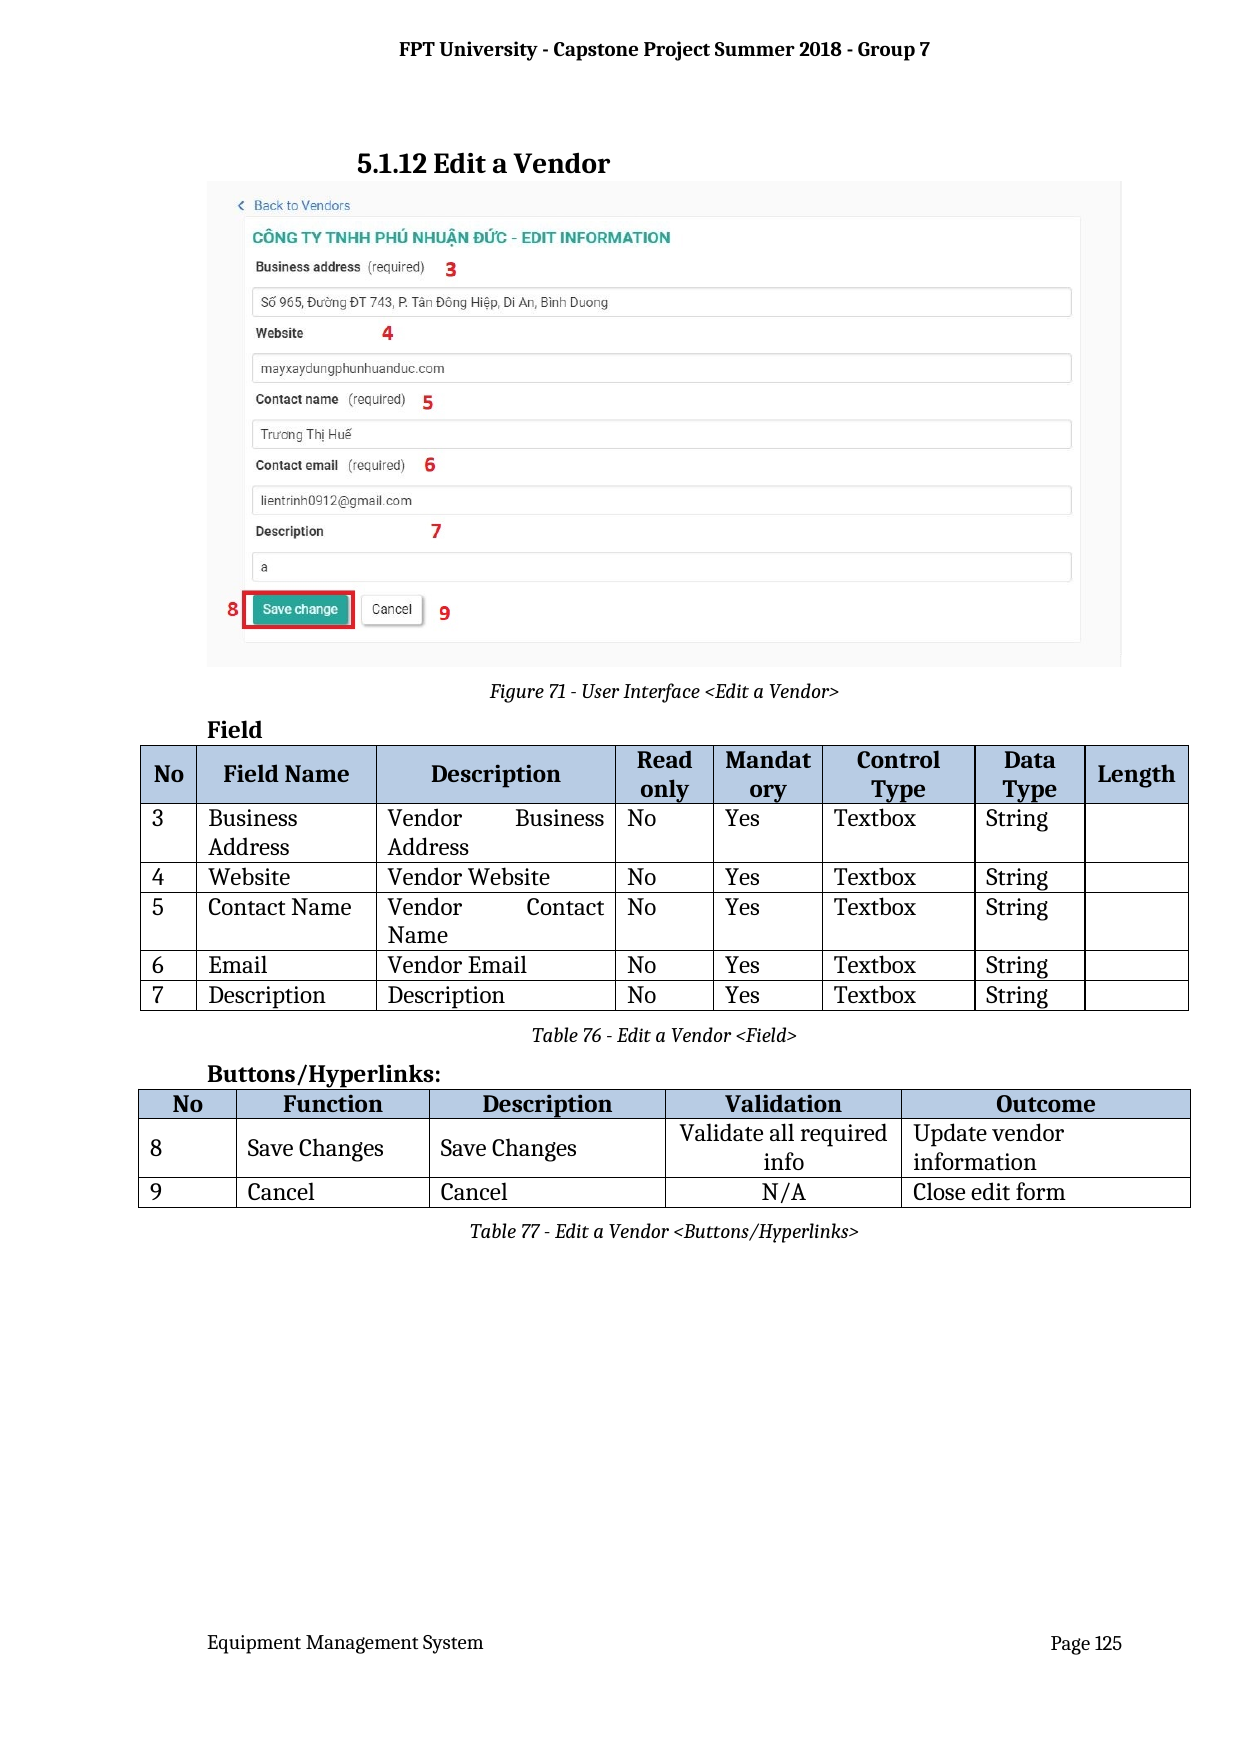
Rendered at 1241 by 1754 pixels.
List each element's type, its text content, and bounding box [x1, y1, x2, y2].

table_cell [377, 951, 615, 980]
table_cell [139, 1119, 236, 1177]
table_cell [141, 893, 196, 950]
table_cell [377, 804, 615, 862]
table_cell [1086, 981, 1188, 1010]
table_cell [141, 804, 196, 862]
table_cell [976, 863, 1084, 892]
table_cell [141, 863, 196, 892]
text Figure 71 - User Interface <Edit a Vendor> [207, 679, 1122, 703]
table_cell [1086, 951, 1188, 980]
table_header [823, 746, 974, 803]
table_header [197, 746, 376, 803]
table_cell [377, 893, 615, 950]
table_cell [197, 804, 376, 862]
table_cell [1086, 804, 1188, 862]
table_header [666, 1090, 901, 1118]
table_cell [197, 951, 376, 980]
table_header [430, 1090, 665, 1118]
text Field [207, 716, 1122, 745]
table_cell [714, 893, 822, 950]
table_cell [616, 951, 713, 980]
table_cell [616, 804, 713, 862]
text Buttons/Hyperlinks: [207, 1060, 1122, 1088]
text Table 76 - Edit a Vendor <Field> [207, 1023, 1122, 1047]
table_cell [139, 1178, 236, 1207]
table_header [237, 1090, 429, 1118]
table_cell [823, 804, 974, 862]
picture [206, 181, 1122, 667]
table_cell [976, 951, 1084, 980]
text Table 77 - Edit a Vendor <Buttons/Hyperlinks> [207, 1220, 1122, 1244]
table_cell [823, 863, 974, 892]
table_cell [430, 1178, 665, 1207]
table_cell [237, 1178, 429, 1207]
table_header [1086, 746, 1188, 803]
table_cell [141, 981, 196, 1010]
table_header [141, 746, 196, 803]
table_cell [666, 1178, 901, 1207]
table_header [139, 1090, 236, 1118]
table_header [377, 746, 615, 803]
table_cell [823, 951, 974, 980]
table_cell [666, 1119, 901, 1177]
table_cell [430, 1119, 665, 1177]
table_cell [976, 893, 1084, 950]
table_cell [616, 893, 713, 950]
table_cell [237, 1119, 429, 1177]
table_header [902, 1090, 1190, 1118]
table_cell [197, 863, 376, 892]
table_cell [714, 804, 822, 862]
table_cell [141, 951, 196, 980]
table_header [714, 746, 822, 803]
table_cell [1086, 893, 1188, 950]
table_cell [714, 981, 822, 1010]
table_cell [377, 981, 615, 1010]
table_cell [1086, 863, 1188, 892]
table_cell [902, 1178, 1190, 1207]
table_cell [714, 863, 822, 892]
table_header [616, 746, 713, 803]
subtitle 5.1.12 Edit a Vendor [357, 148, 1122, 181]
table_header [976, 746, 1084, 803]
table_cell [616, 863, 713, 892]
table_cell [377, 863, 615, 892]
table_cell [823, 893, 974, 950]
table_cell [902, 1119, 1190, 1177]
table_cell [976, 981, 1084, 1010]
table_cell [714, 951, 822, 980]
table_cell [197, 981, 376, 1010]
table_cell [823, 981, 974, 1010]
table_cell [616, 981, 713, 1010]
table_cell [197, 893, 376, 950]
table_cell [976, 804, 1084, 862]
